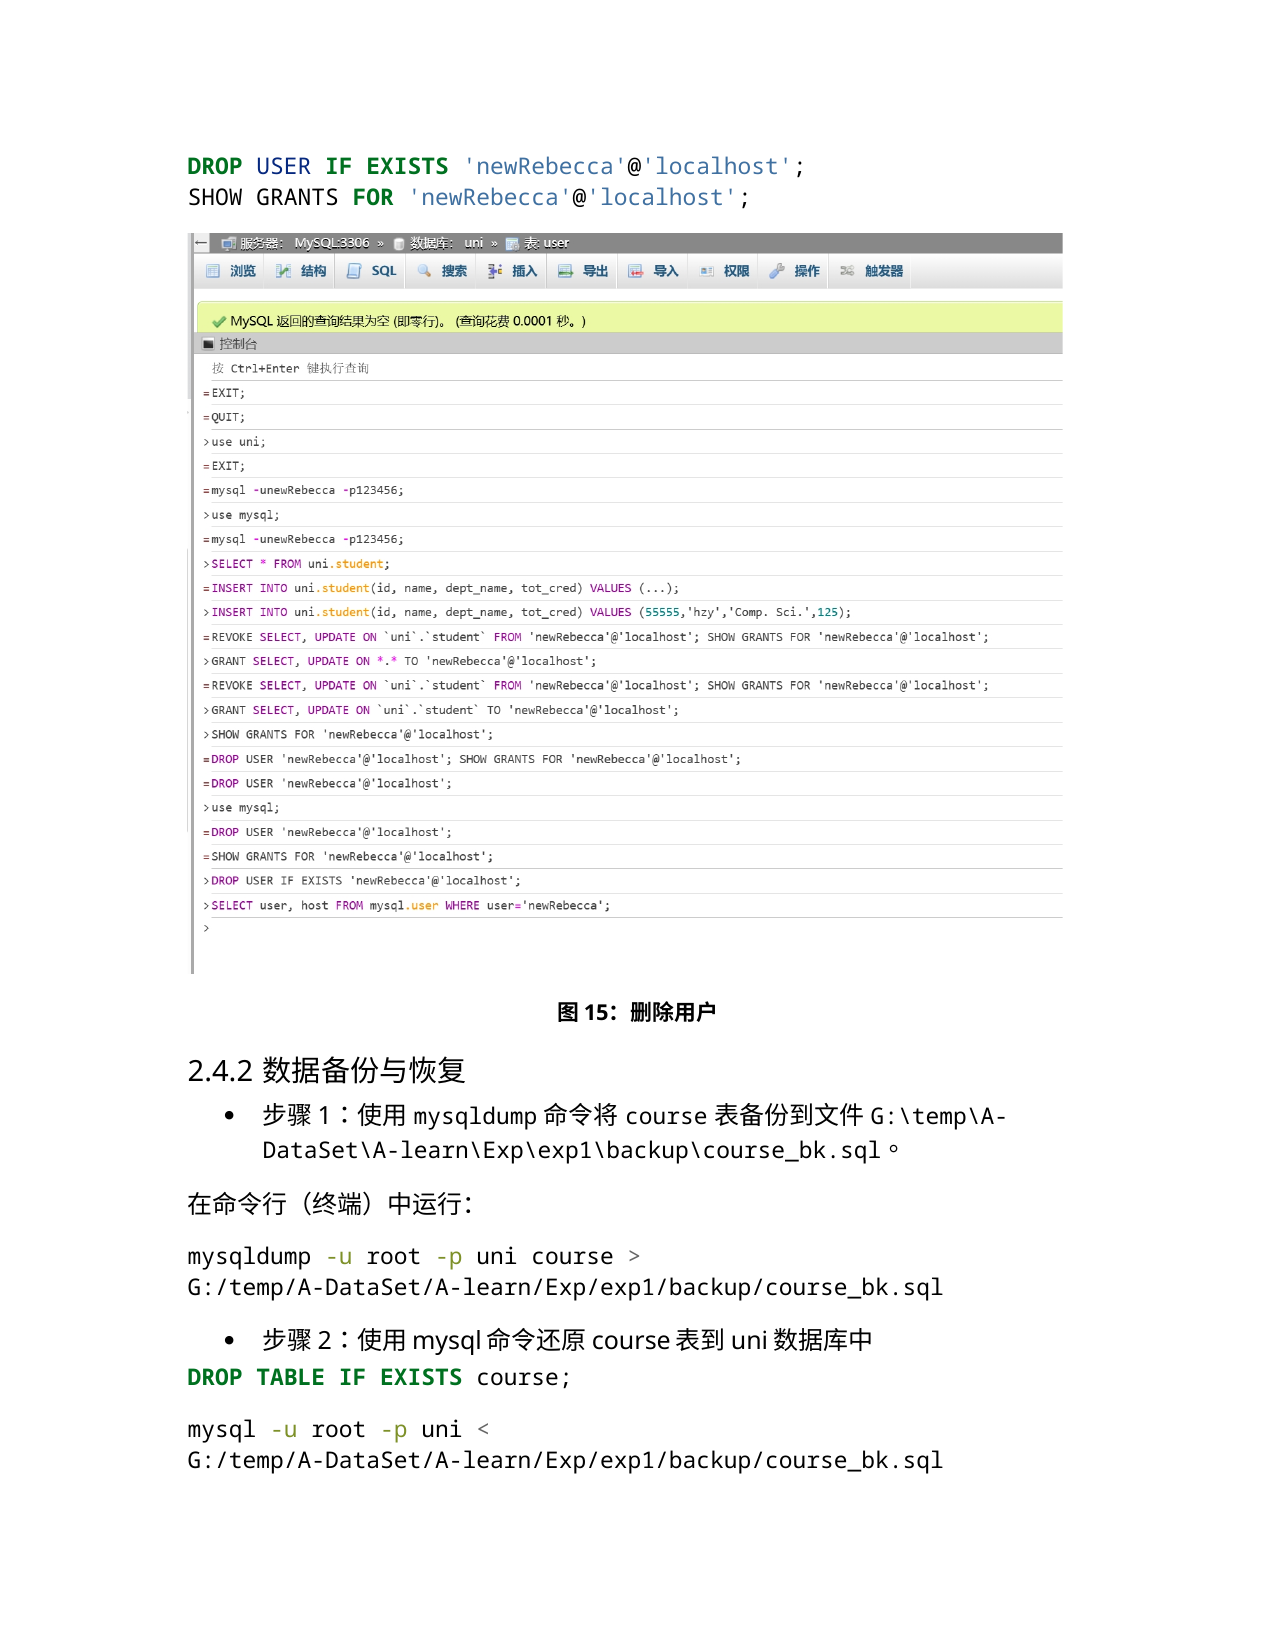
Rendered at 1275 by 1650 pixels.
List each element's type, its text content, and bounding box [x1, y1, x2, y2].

text 在命令行（终端）中运行： [187, 1185, 1087, 1221]
text mysqldump -u root -p uni course > G:/temp/A-DataSet/A-learn/Exp/exp1/backup/course_bk.sql [187, 1240, 1087, 1302]
text DROP TABLE IF EXISTS course; [187, 1361, 1087, 1392]
text mysql -u root -p uni < G:/temp/A-DataSet/A-learn/Exp/exp1/backup/course_bk.sql [187, 1413, 1087, 1475]
list 步骤1：使用 mysqldump 命令将 course 表备份到文件 G:\temp\A-DataSet\A-learn\Exp\exp1\backup\course_bk.sql。 [225, 1098, 1087, 1166]
picture [187, 233, 1063, 974]
subtitle 2.4.2 数据备份与恢复 [187, 1047, 1087, 1089]
list 步骤2：使用mysql命令还原course表到uni数据库中 [225, 1323, 1087, 1357]
text 图15：删除用户 [187, 994, 1087, 1026]
text DROP USER IF EXISTS 'newRebecca'@'localhost'; SHOW GRANTS FOR 'newRebecca'@'localhost'; [187, 150, 1087, 212]
